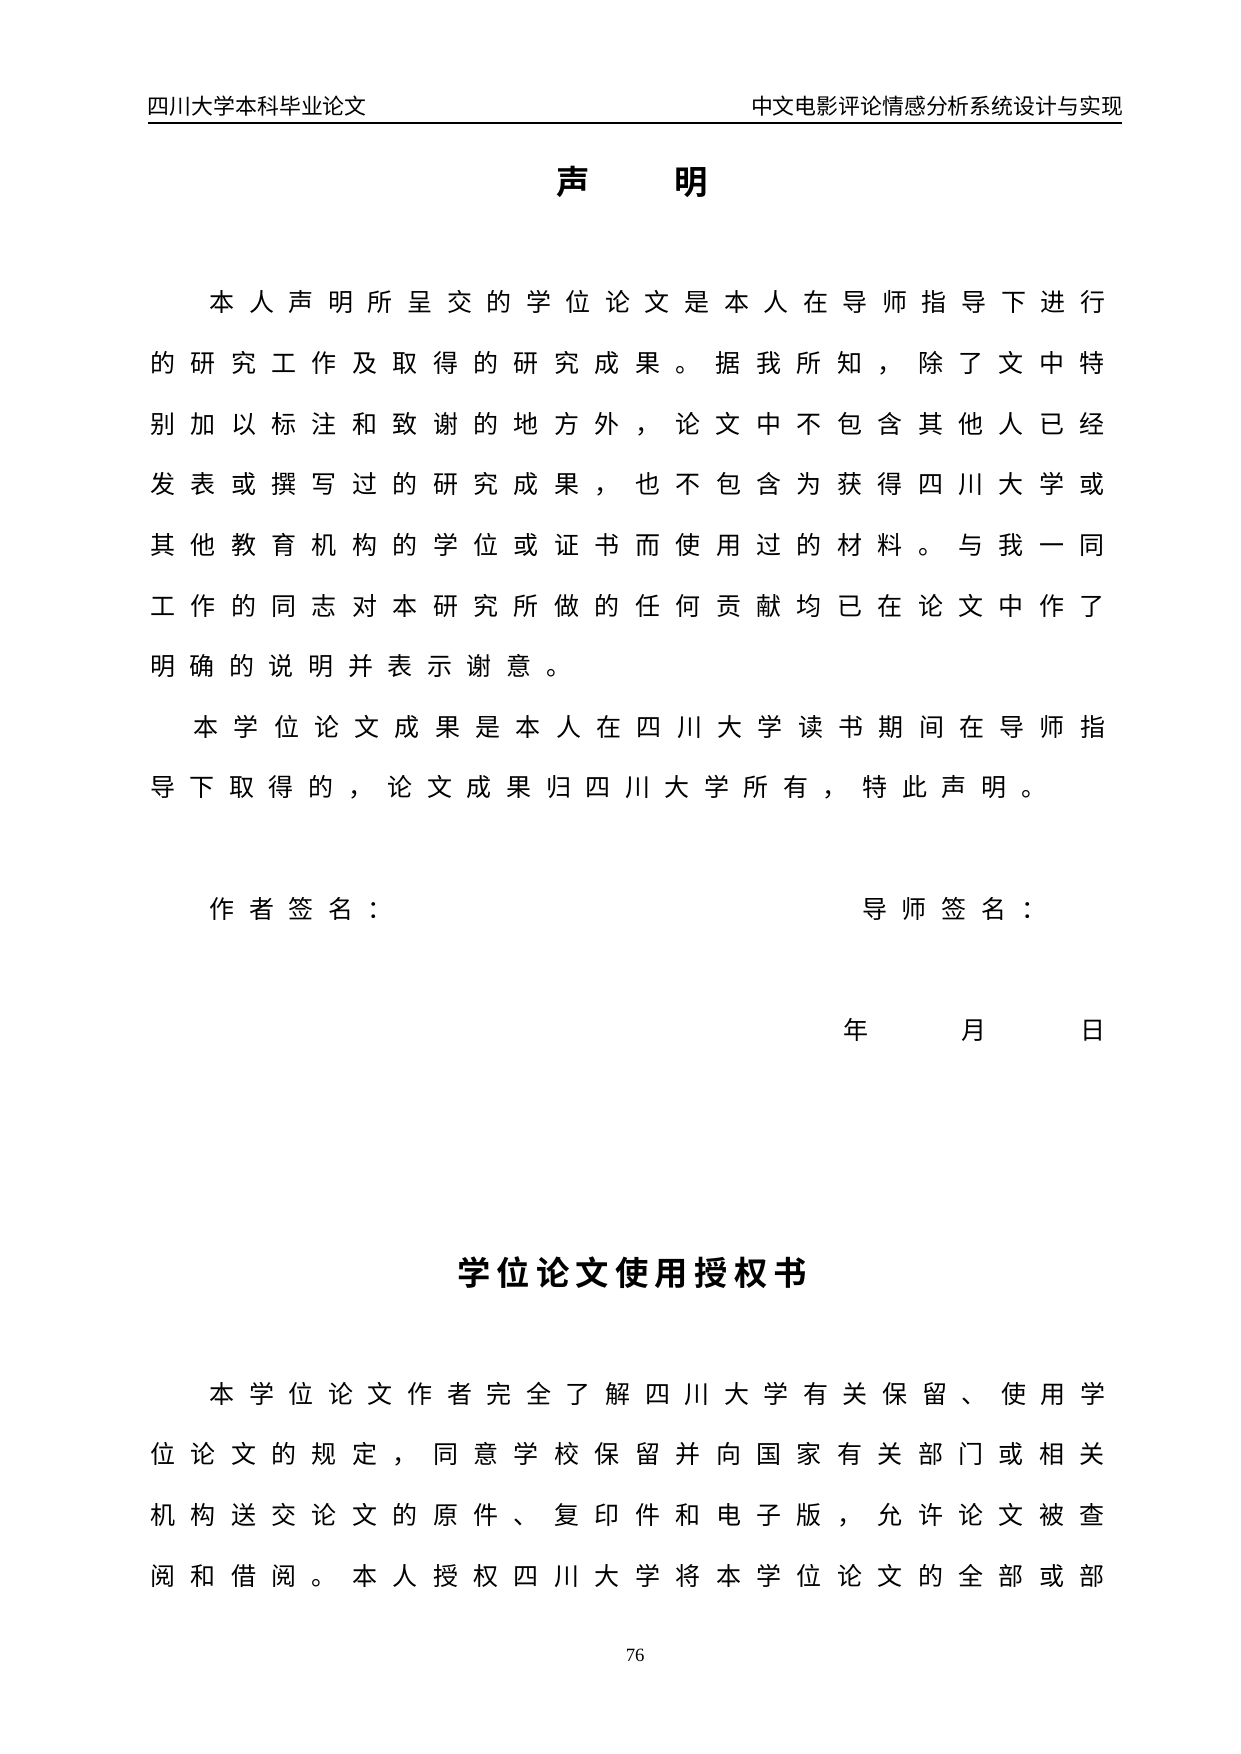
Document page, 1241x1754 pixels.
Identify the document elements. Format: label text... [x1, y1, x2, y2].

text 年 月 日 [150, 998, 1120, 1059]
text 学位论文使用授权书 [150, 1241, 1120, 1301]
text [150, 1362, 1120, 1604]
text 本学位论文成果是本人在四川大学读书期间在导师指导下取得的，论文成果归四川大学所有，特此声明。 [150, 695, 1120, 816]
text 本人声明所呈交的学位论文是本人在导师指导下进行的研究工作及取得的研究成果。据我所知，除了文中特别加以标注和致谢的地方外，论文中不包含其他人已经发表或撰写过的研究成果，也不包含为获得四川大学或其他教育机构的学位或证书而使用过的材料。与我一同工作的同志对本研究所做的任何贡献均已在论文中作了明确的说明并表示谢意。 [150, 271, 1120, 695]
text 作者签名： 导师签名： [150, 877, 1120, 938]
text 声 明 [150, 149, 1120, 210]
